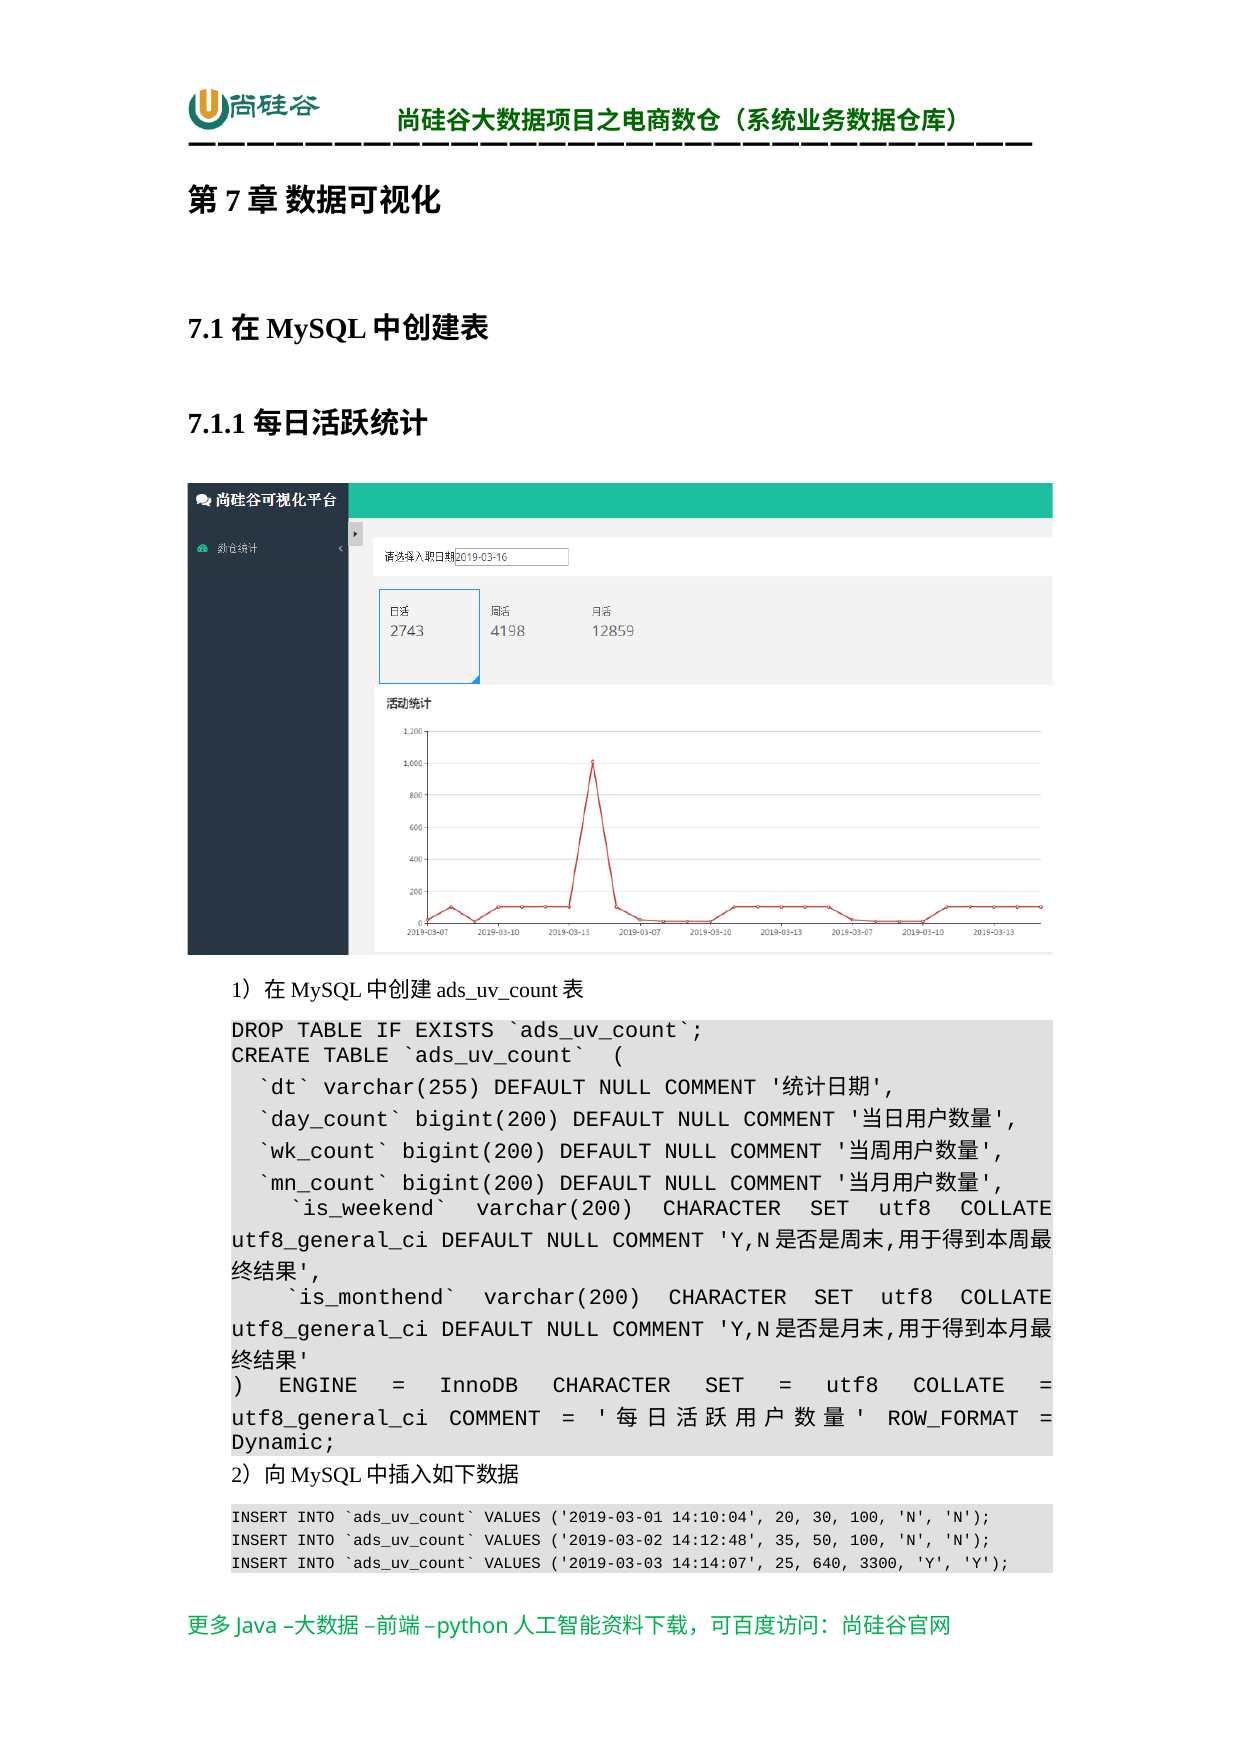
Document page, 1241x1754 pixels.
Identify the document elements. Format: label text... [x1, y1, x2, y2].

subtitle 第7章 数据可视化 [187, 165, 1053, 230]
text INSERT INTO `ads_uv_count` VALUES ('2019-03-01 14:10:04', 20, 30, 100, 'N', 'N'); [231, 1504, 1053, 1527]
text `wk_count` bigint(200) DEFAULT NULL COMMENT '当周用户数量', [231, 1133, 1053, 1165]
text `mn_count` bigint(200) DEFAULT NULL COMMENT '当月用户数量', [231, 1165, 1053, 1197]
text ) ENGINE = InnoDB CHARACTER SET = utf8 COLLATE = utf8_general_ci COMMENT = '每日活跃用户数量' ROW_FORMAT = Dynamic; [231, 1375, 1053, 1456]
text DROP TABLE IF EXISTS `ads_uv_count`; [231, 1020, 1053, 1044]
text 1）在MySQL中创建ads_uv_count表 [187, 971, 1053, 1004]
text `is_monthend` varchar(200) CHARACTER SET utf8 COLLATE utf8_general_ci DEFAULT NULL COMMENT 'Y,N是否是月末,用于得到本月最终结果' [231, 1286, 1053, 1375]
text INSERT INTO `ads_uv_count` VALUES ('2019-03-02 14:12:48', 35, 50, 100, 'N', 'N'); [231, 1527, 1053, 1550]
text 2）向MySQL中插入如下数据 [187, 1456, 1053, 1489]
text `dt` varchar(255) DEFAULT NULL COMMENT '统计日期', [231, 1069, 1053, 1101]
subtitle 7.1 在MySQL中创建表 [187, 293, 1053, 358]
text CREATE TABLE `ads_uv_count` ( [231, 1044, 1053, 1069]
subtitle 7.1.1 每日活跃统计 [187, 388, 1053, 453]
text INSERT INTO `ads_uv_count` VALUES ('2019-03-03 14:14:07', 25, 640, 3300, 'Y', 'Y'); [231, 1550, 1053, 1573]
text `is_weekend` varchar(200) CHARACTER SET utf8 COLLATE utf8_general_ci DEFAULT NULL COMMENT 'Y,N是否是周末,用于得到本周最终结果', [231, 1197, 1053, 1286]
text `day_count` bigint(200) DEFAULT NULL COMMENT '当日用户数量', [231, 1101, 1053, 1133]
